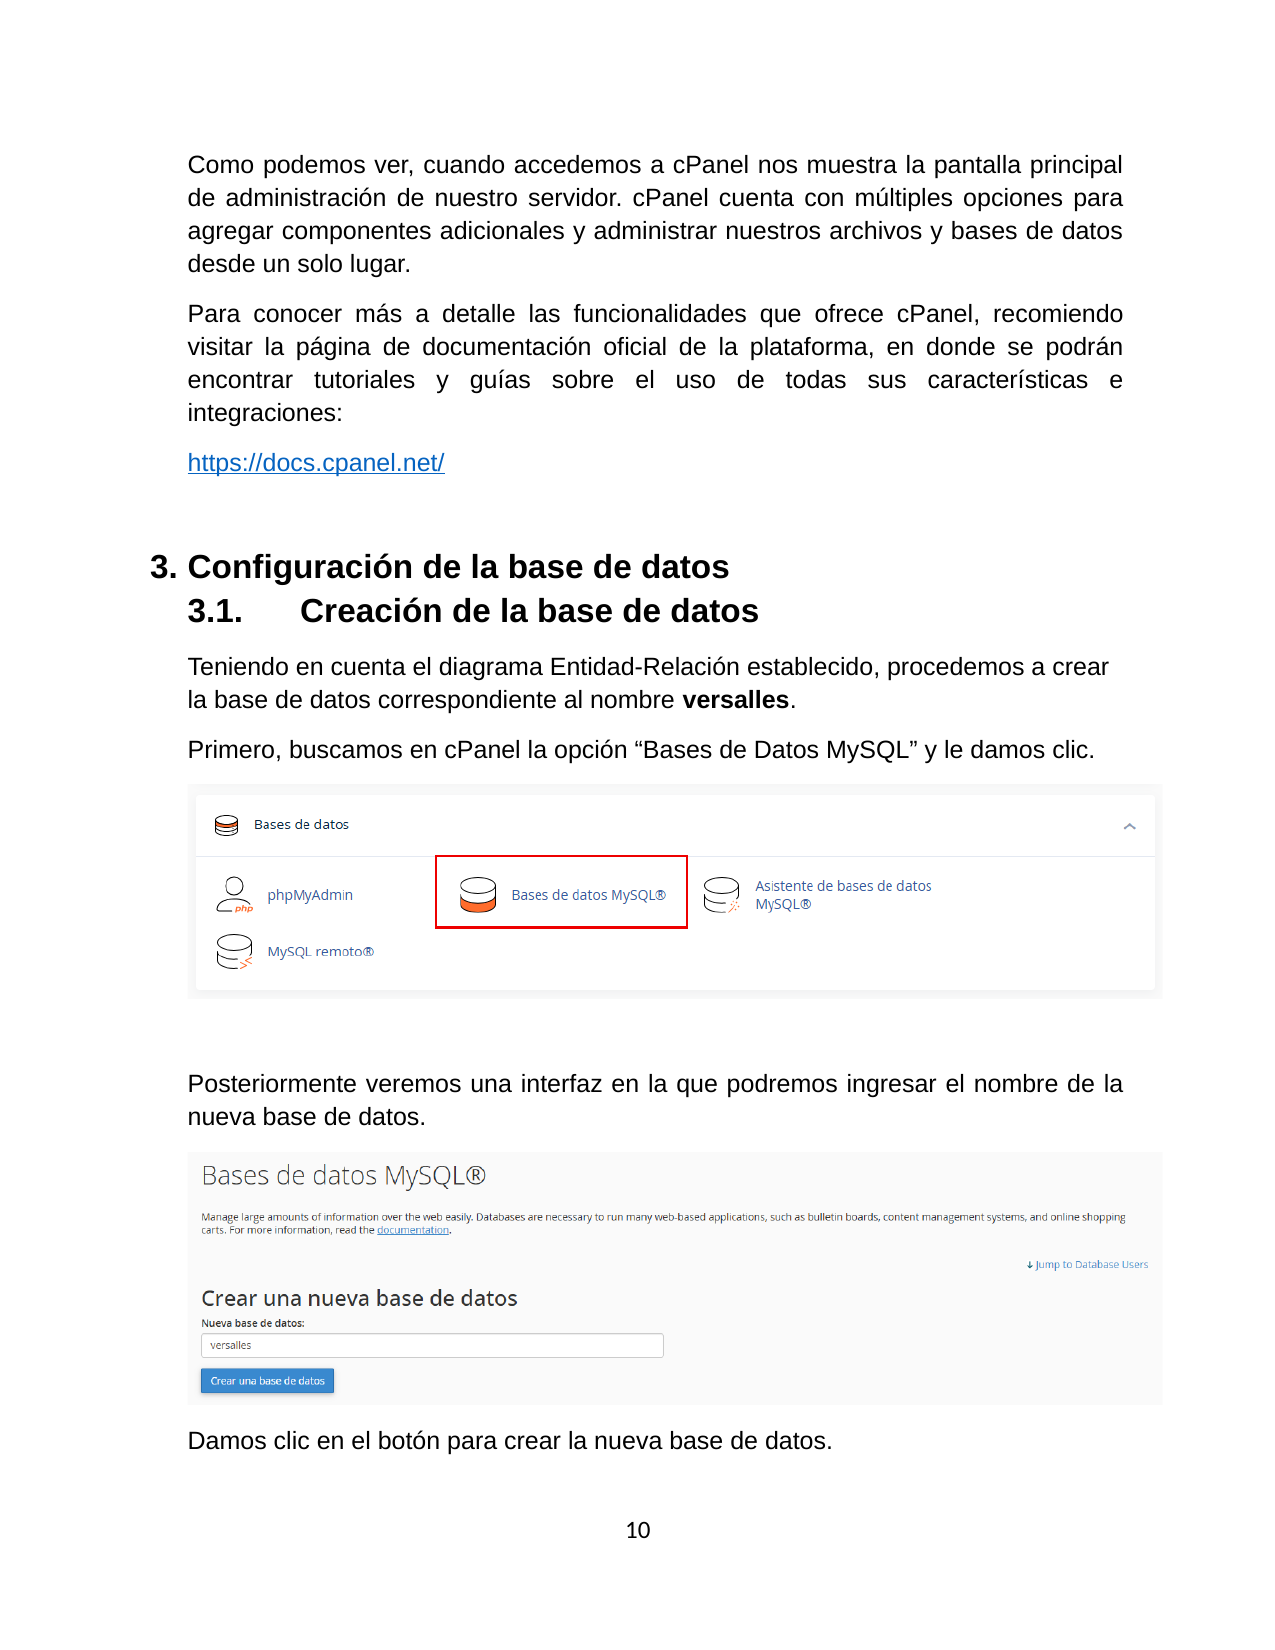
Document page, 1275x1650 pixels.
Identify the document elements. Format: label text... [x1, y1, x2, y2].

text https://docs.cpanel.net/ [187, 447, 1125, 476]
picture [187, 784, 1163, 999]
text Damos clic en el botón para crear la nueva base de datos. [187, 1426, 1125, 1454]
text Teniendo en cuenta el diagrama Entidad-Relación establecido, procedemos a crear la base de datos correspondiente al nombre versalles. [187, 652, 1125, 714]
text Primero, buscamos en cPanel la opción “Bases de Datos MySQL” y le damos clic. [187, 734, 1125, 763]
list Configuración de la base de datos [150, 547, 1125, 585]
picture [187, 1152, 1163, 1405]
list Creación de la base de datos [187, 591, 1125, 629]
text Para conocer más a detalle las funcionalidades que ofrece cPanel, recomiendo visitar la página de documentación oficial de la plataforma, en donde se podrán encontrar tutoriales y guías sobre el uso de todas sus características e integraciones: [187, 299, 1125, 427]
text Como podemos ver, cuando accedemos a cPanel nos muestra la pantalla principal de administración de nuestro servidor. cPanel cuenta con múltiples opciones para agregar componentes adicionales y administrar nuestros archivos y bases de datos desde un solo lugar. [187, 150, 1125, 278]
text Posteriormente veremos una interfaz en la que podremos ingresar el nombre de la nueva base de datos. [187, 1069, 1125, 1131]
